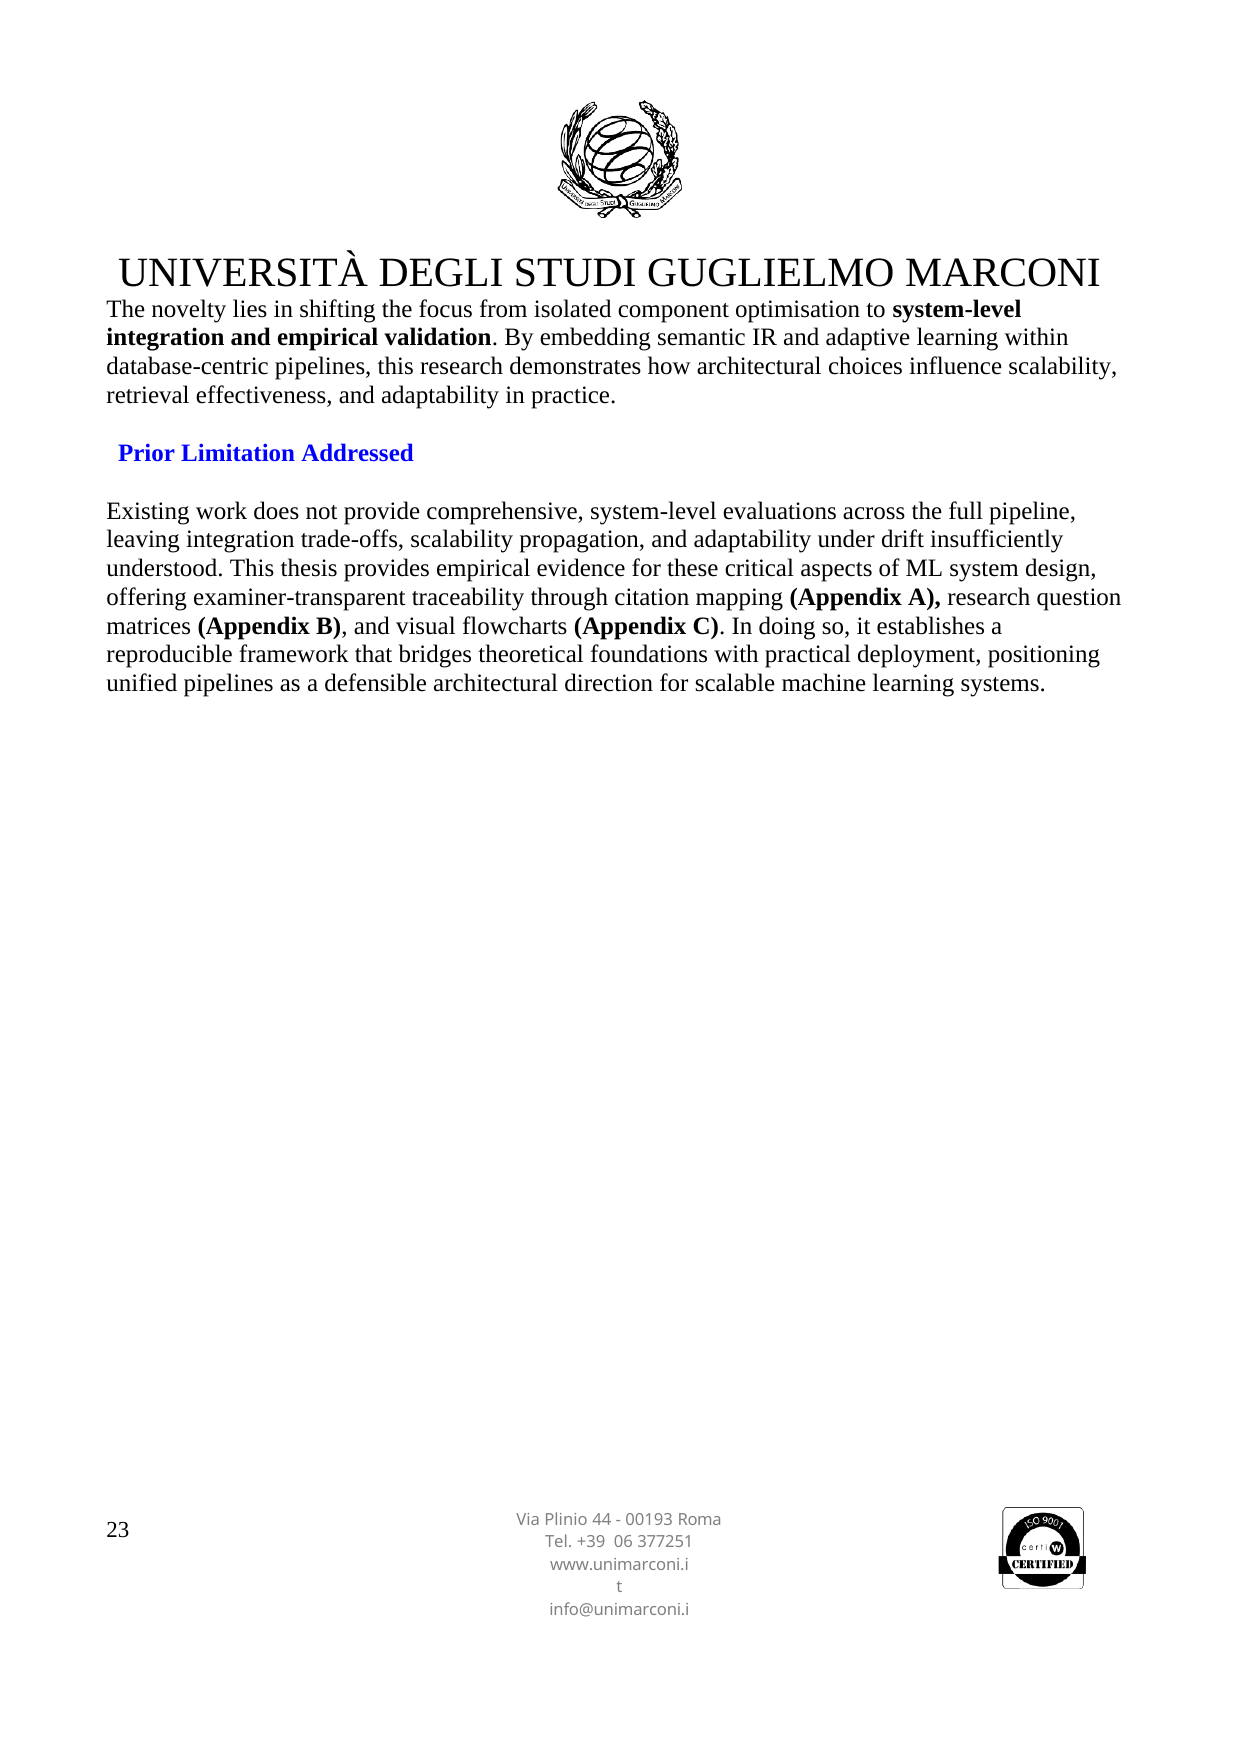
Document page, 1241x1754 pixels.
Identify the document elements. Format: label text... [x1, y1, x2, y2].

picture [998, 1507, 1086, 1589]
text The novelty lies in shifting the focus from isolated component optimisation to system-level integration and empirical validation. By embedding semantic IR and adaptive learning within database-centric pipelines, this research demonstrates how architectural choices influence scalability, retrieval effectiveness, and adaptability in practice. [106, 294, 1134, 409]
subtitle Prior Limitation Addressed [118, 438, 1134, 467]
text Existing work does not provide comprehensive, system-level evaluations across the full pipeline, leaving integration trade-offs, scalability propagation, and adaptability under drift insufficiently understood. This thesis provides empirical evidence for these critical aspects of ML system design, offering examiner-transparent traceability through citation mapping (Appendix A), research question matrices (Appendix B), and visual flowcharts (Appendix C). In doing so, it establishes a reproducible framework that bridges theoretical foundations with practical deployment, positioning unified pipelines as a defensible architectural direction for scalable machine learning systems. [106, 496, 1134, 697]
picture [557, 100, 682, 218]
